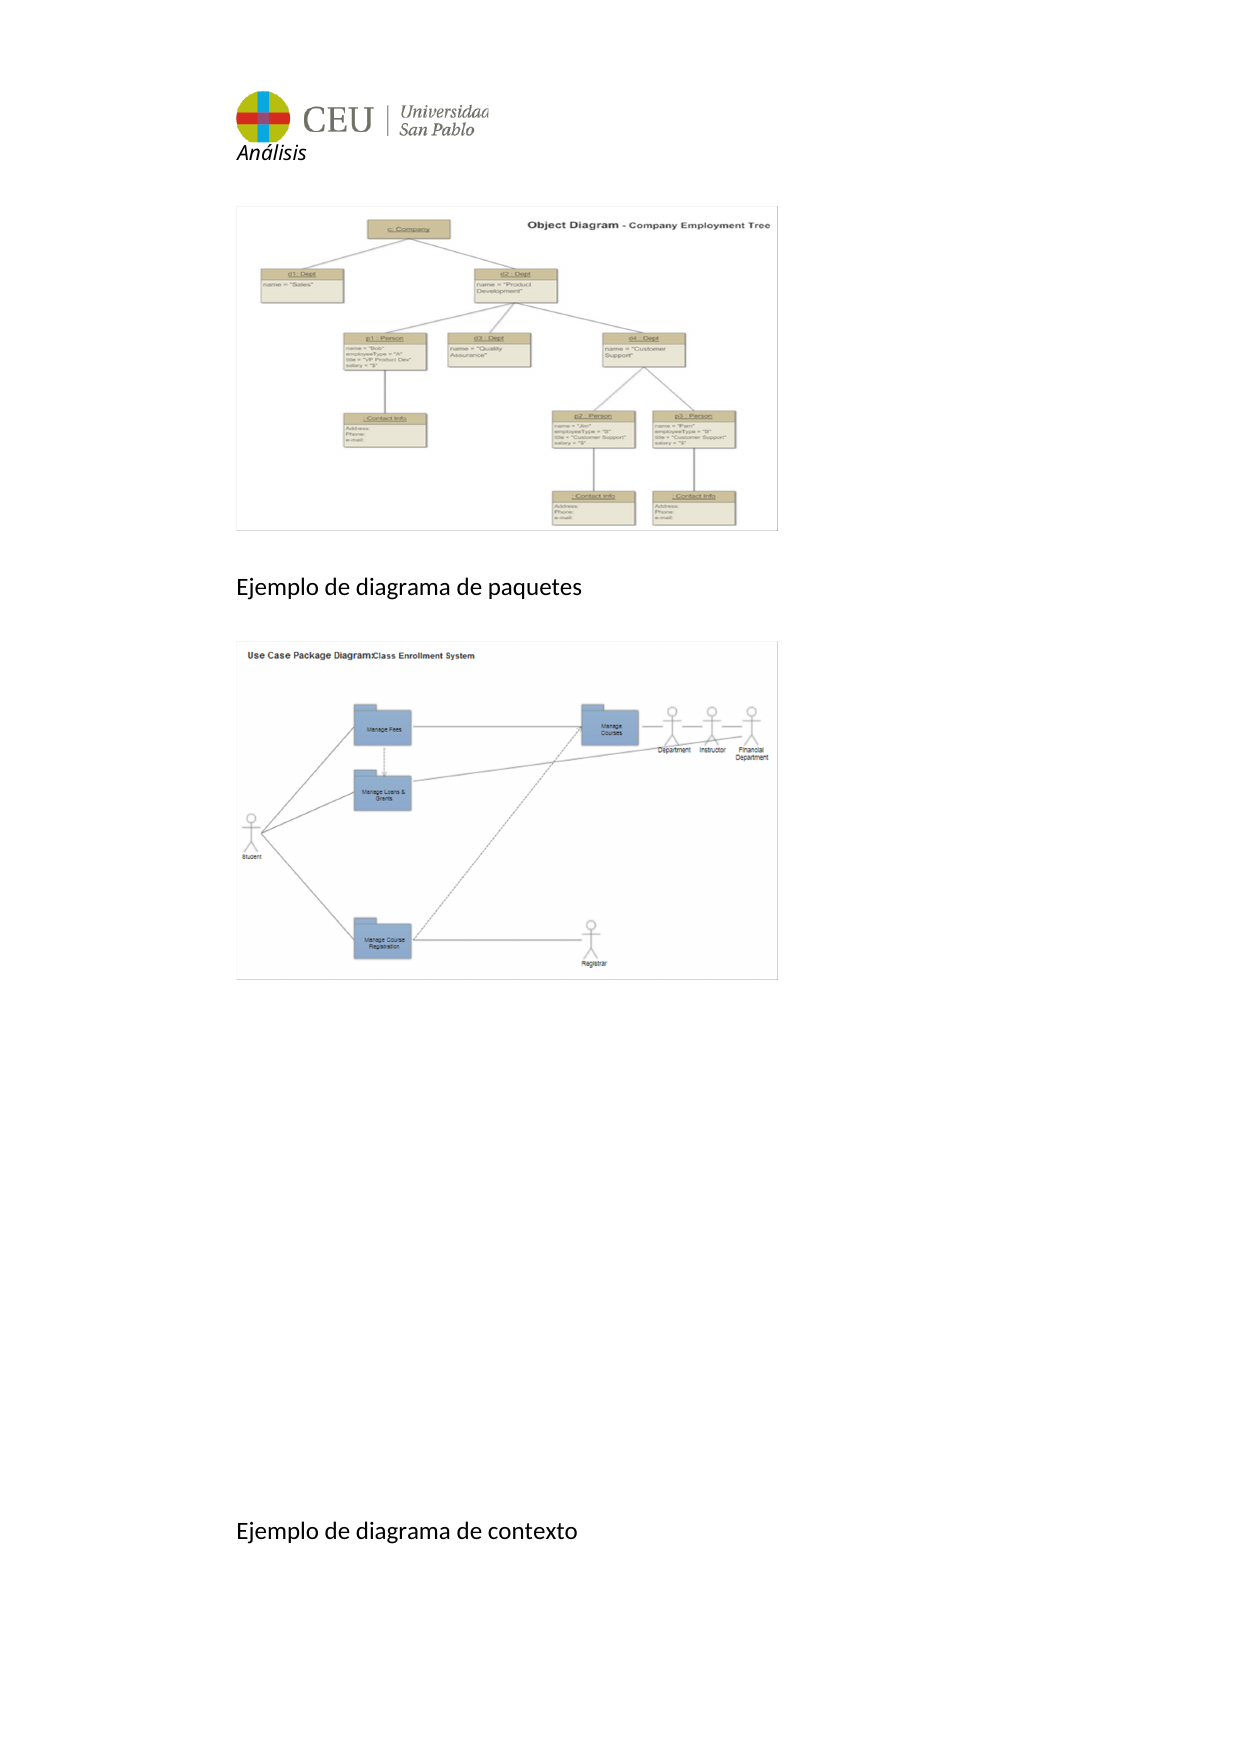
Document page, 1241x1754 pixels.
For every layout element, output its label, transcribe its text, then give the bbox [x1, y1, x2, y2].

text Ejemplo de diagrama de paquetes [236, 571, 1063, 601]
picture [235, 89, 489, 143]
text Ejemplo de diagrama de contexto [236, 1515, 1063, 1546]
picture [236, 641, 778, 980]
picture [236, 206, 778, 531]
